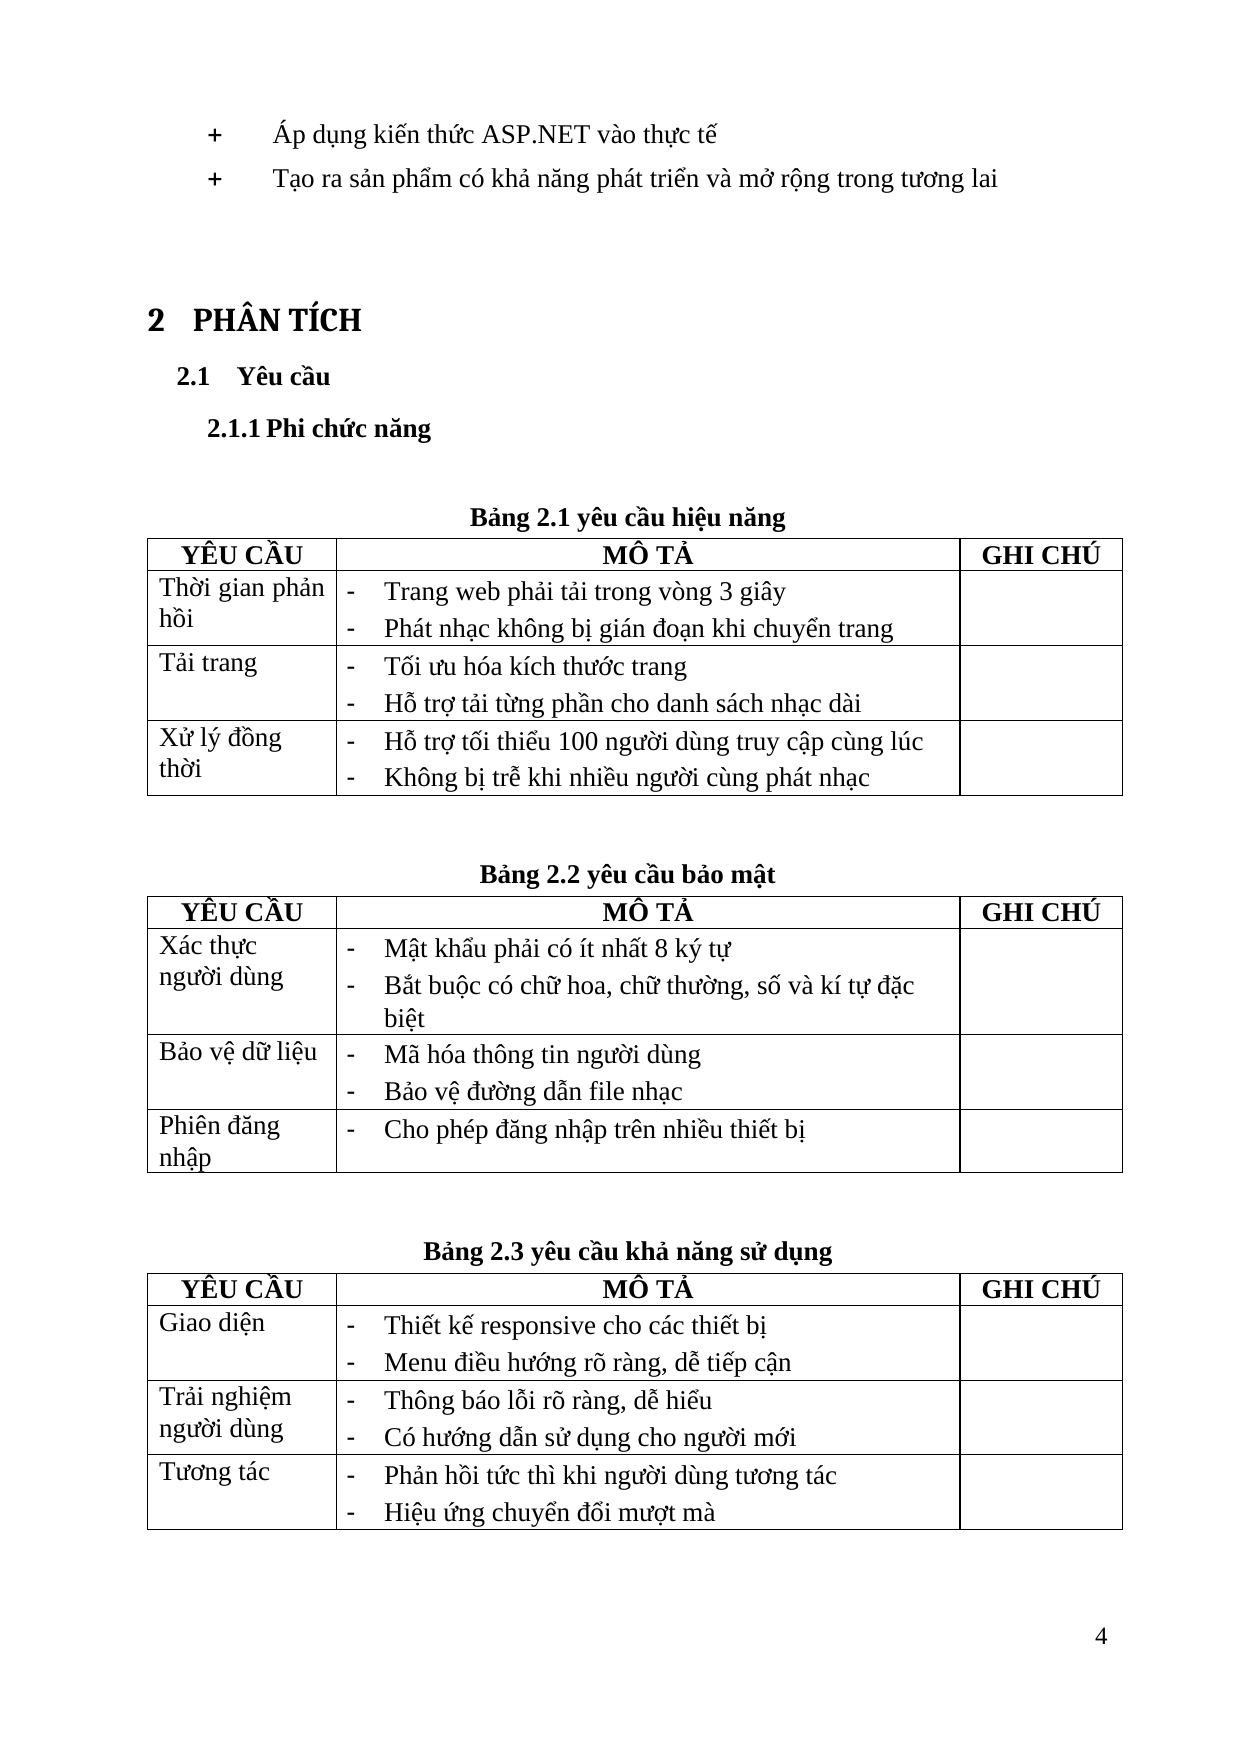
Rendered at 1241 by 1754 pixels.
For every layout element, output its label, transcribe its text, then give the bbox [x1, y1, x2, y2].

table_cell Tối ưu hóa kích thước trang Hỗ trợ tải từng phần cho danh sách nhạc dài [337, 646, 959, 720]
table_cell [961, 721, 1122, 795]
table_cell [961, 1035, 1122, 1108]
table_cell [961, 1306, 1122, 1379]
table_cell Mã hóa thông tin người dùng Bảo vệ đường dẫn file nhạc [337, 1035, 959, 1108]
text Bảng 2.2 yêu cầu bảo mật [148, 858, 1107, 889]
text Bảng 2.3 yêu cầu khả năng sử dụng [148, 1235, 1107, 1266]
subtitle PHÂN TÍCH [148, 301, 1107, 339]
table_cell [961, 1455, 1122, 1529]
table_header MÔ TẢ [337, 539, 959, 570]
subtitle Phi chức năng [207, 412, 1107, 443]
table_cell Phản hồi tức thì khi người dùng tương tác Hiệu ứng chuyển đổi mượt mà [337, 1455, 959, 1529]
table_header MÔ TẢ [337, 897, 959, 928]
table_cell [961, 929, 1122, 1034]
table_cell Xử lý đồng thời [148, 721, 336, 795]
list Tạo ra sản phẩm có khả năng phát triển và mở rộng trong tương lai [207, 162, 1107, 193]
text Bảng 2.1 yêu cầu hiệu năng [148, 501, 1107, 532]
table_cell Trang web phải tải trong vòng 3 giây Phát nhạc không bị gián đoạn khi chuyển trang [337, 571, 959, 645]
table_cell Bảo vệ dữ liệu [148, 1035, 336, 1108]
table_cell Thiết kế responsive cho các thiết bị Menu điều hướng rõ ràng, dễ tiếp cận [337, 1306, 959, 1379]
table_cell [961, 1381, 1122, 1454]
table_cell [961, 571, 1122, 645]
table_header MÔ TẢ [337, 1274, 959, 1305]
table_cell Giao diện [148, 1306, 336, 1379]
table_cell Tải trang [148, 646, 336, 720]
table_cell Trải nghiệm người dùng [148, 1381, 336, 1454]
table_cell Xác thực người dùng [148, 929, 336, 1034]
subtitle Yêu cầu [176, 360, 1107, 391]
table_cell Cho phép đăng nhập trên nhiều thiết bị [337, 1110, 959, 1172]
table_cell [961, 1110, 1122, 1172]
table_cell Hỗ trợ tối thiểu 100 người dùng truy cập cùng lúc Không bị trễ khi nhiều người cùng phát nhạc [337, 721, 959, 795]
table_cell Tương tác [148, 1455, 336, 1529]
table_header YÊU CẦU [148, 1274, 336, 1305]
table_cell Mật khẩu phải có ít nhất 8 ký tự Bắt buộc có chữ hoa, chữ thường, số và kí tự đặc biệt [337, 929, 959, 1034]
table_header GHI CHÚ [961, 897, 1122, 928]
table_cell Thông báo lỗi rõ ràng, dễ hiểu Có hướng dẫn sử dụng cho người mới [337, 1381, 959, 1454]
table_header GHI CHÚ [961, 1274, 1122, 1305]
list Áp dụng kiến thức ASP.NET vào thực tế [207, 118, 1107, 149]
table_cell [961, 646, 1122, 720]
table_cell Thời gian phản hồi [148, 571, 336, 645]
table_header GHI CHÚ [961, 539, 1122, 570]
table_cell Phiên đăng nhập [148, 1110, 336, 1172]
table_header YÊU CẦU [148, 539, 336, 570]
table_header YÊU CẦU [148, 897, 336, 928]
